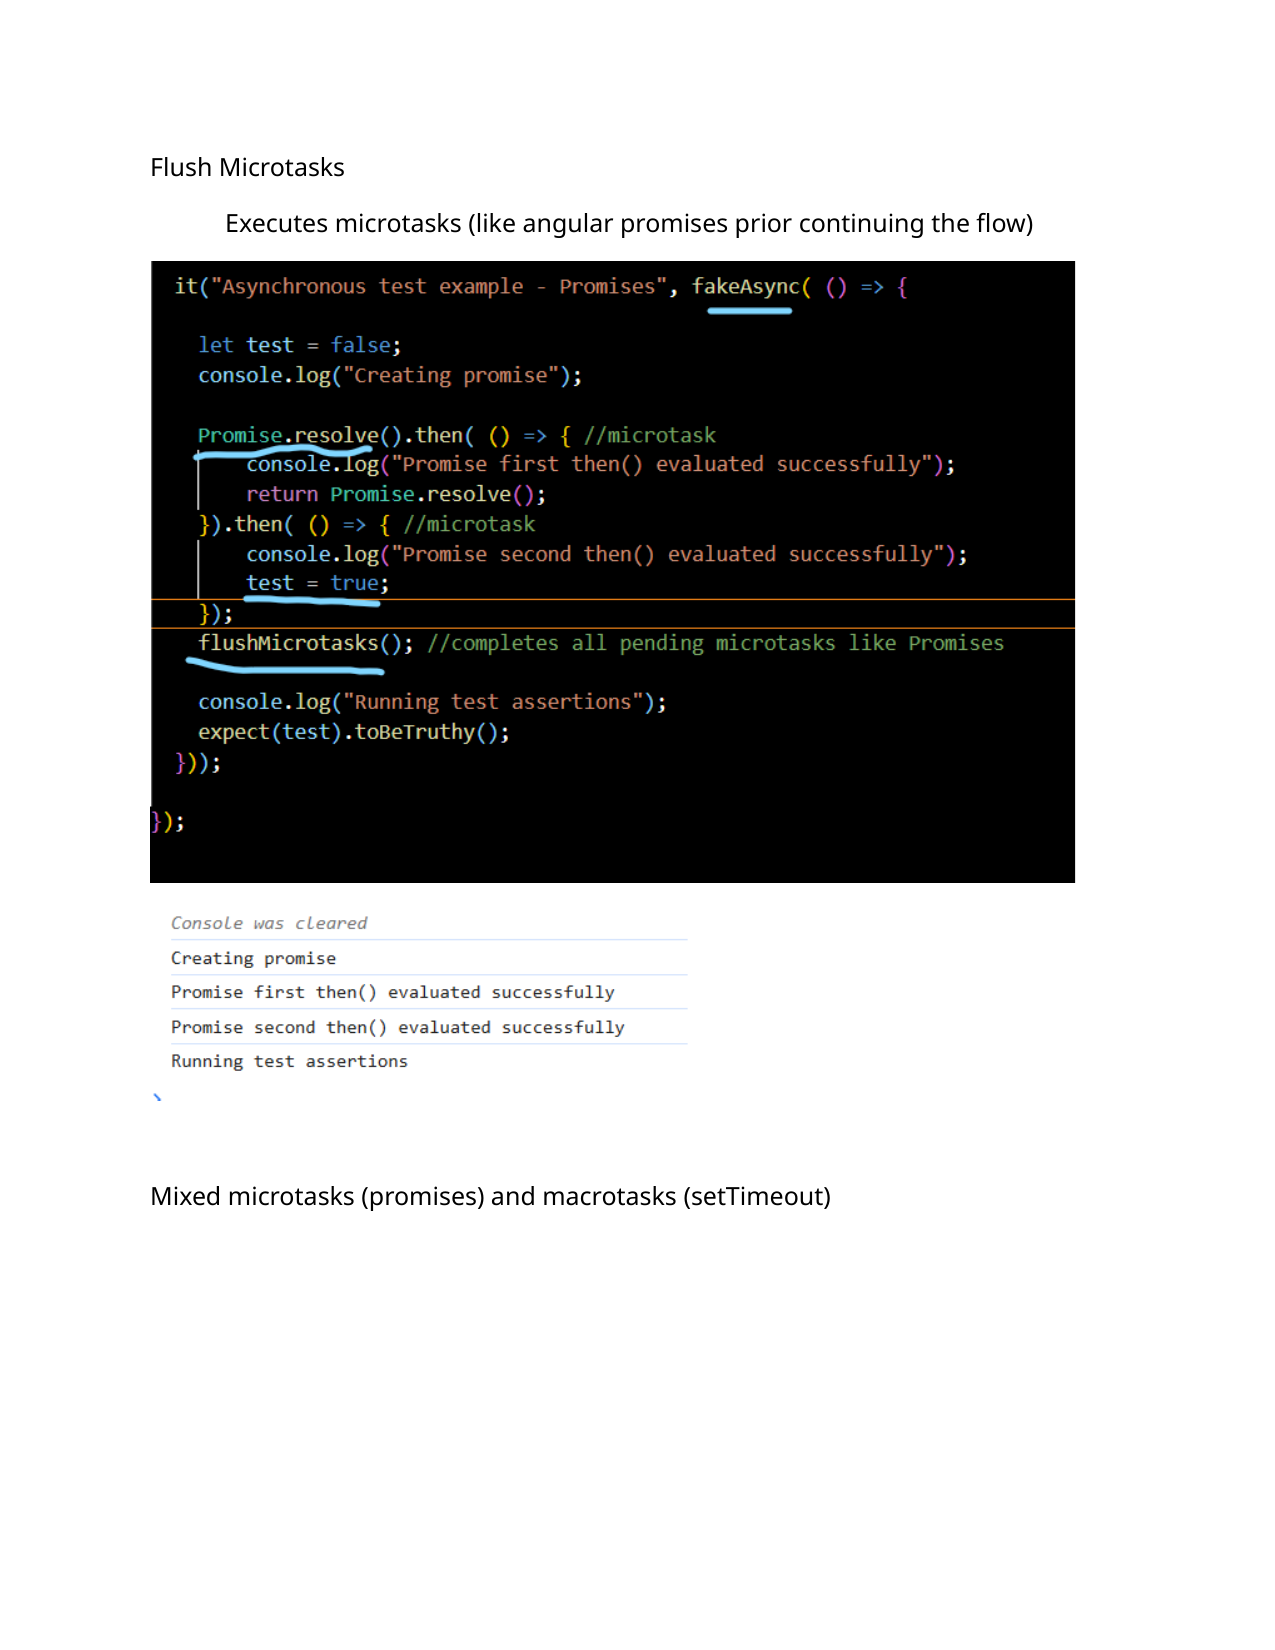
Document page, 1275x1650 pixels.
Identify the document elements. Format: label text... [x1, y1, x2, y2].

text Executes microtasks (like angular promises prior continuing the flow) [150, 206, 1125, 240]
text Flush Microtasks [150, 150, 1125, 184]
picture [150, 904, 688, 1101]
picture [150, 261, 1075, 883]
text Mixed microtasks (promises) and macrotasks (setTimeout) [150, 1179, 1125, 1213]
